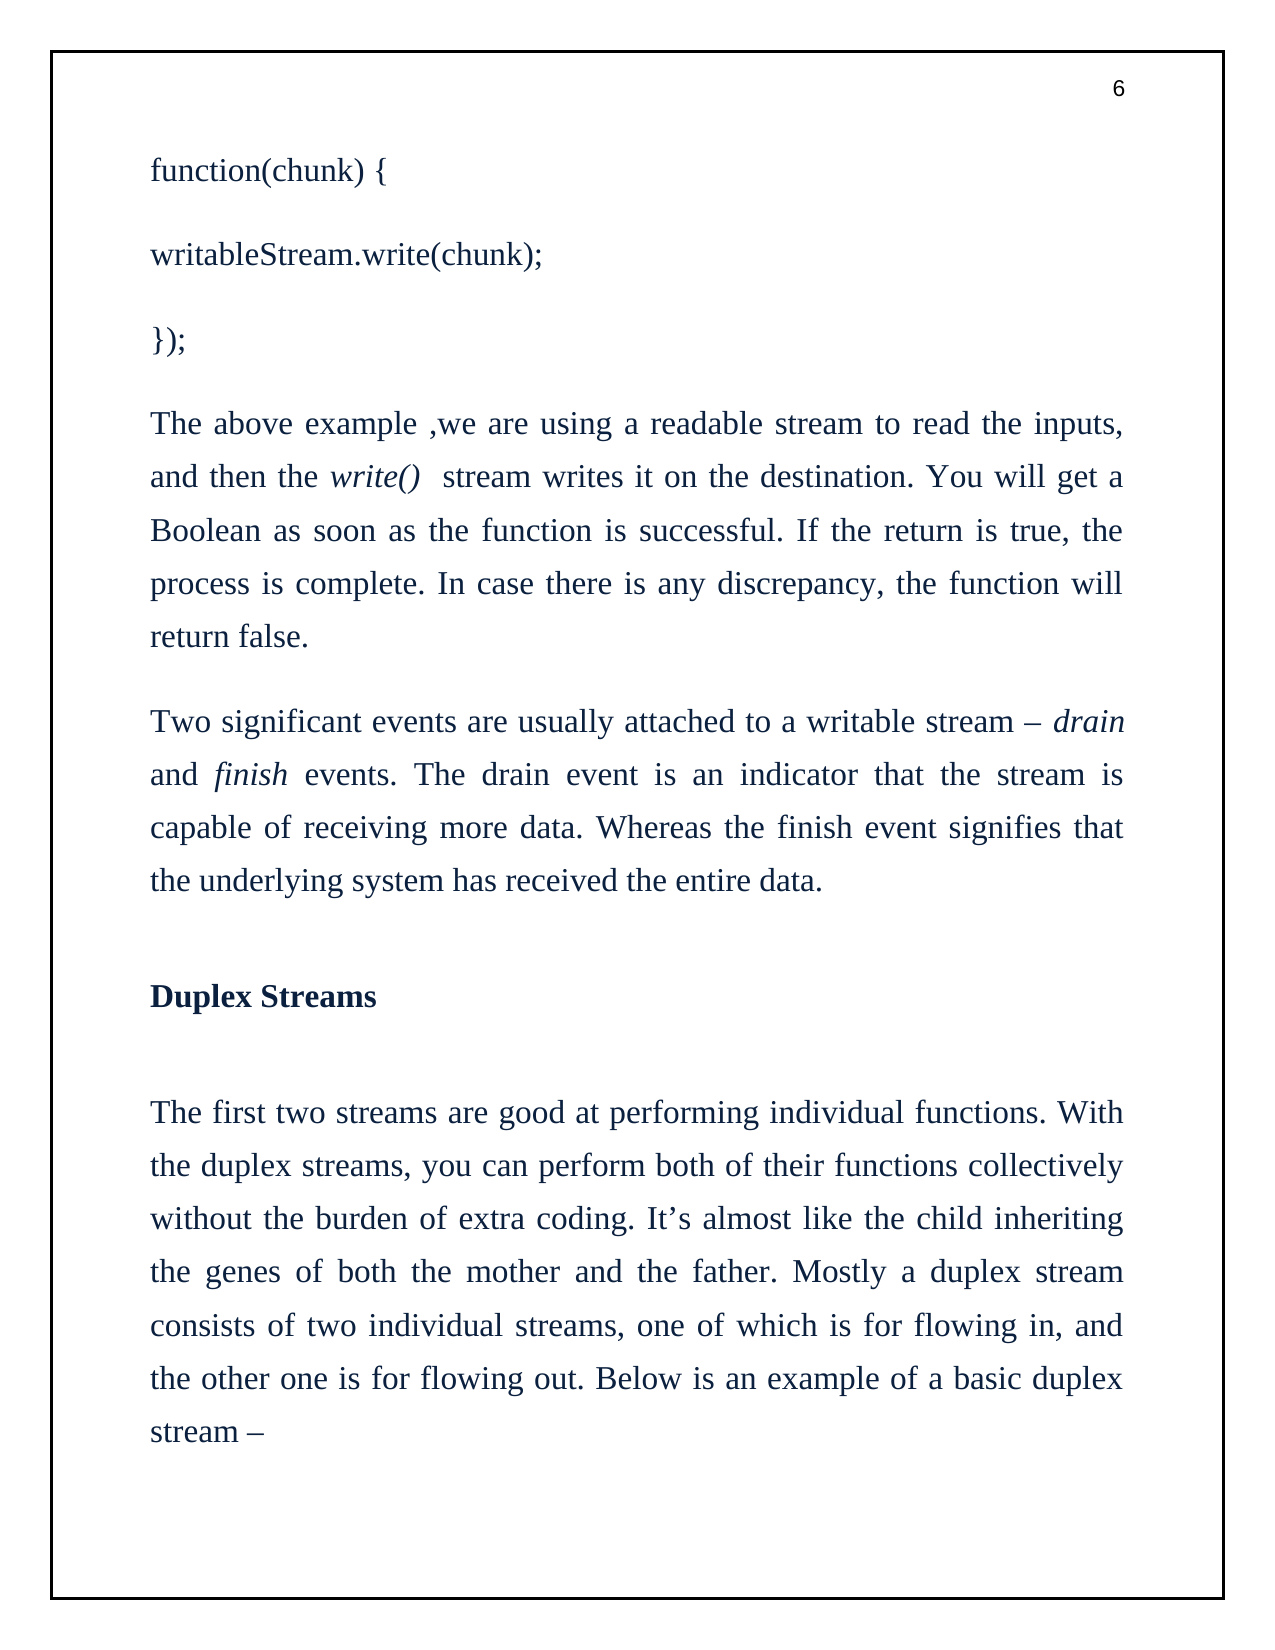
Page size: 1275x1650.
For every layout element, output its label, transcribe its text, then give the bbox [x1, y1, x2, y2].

text }); [150, 319, 1125, 357]
text The above example ,we are using a readable stream to read the inputs, and then the write() stream writes it on the destination. You will get a Boolean as soon as the function is successful. If the return is true, the process is complete. In case there is any discrepancy, the function will return false. [150, 403, 1125, 655]
text function(chunk) { [150, 150, 1125, 188]
text writableStream.write(chunk); [150, 234, 1125, 273]
text Two significant events are usually attached to a writable stream – drain and finish events. The drain event is an indicator that the stream is capable of receiving more data. Whereas the finish event signifies that the underlying system has received the entire data. [150, 701, 1125, 899]
text Duplex Streams [150, 976, 1125, 1014]
text The first two streams are good at performing individual functions. With the duplex streams, you can perform both of their functions collectively without the burden of extra coding. It’s almost like the child inheriting the genes of both the mother and the father. Mostly a duplex stream consists of two individual streams, one of which is for flowing in, and the other one is for flowing out. Below is an example of a basic duplex stream – [150, 1092, 1125, 1450]
